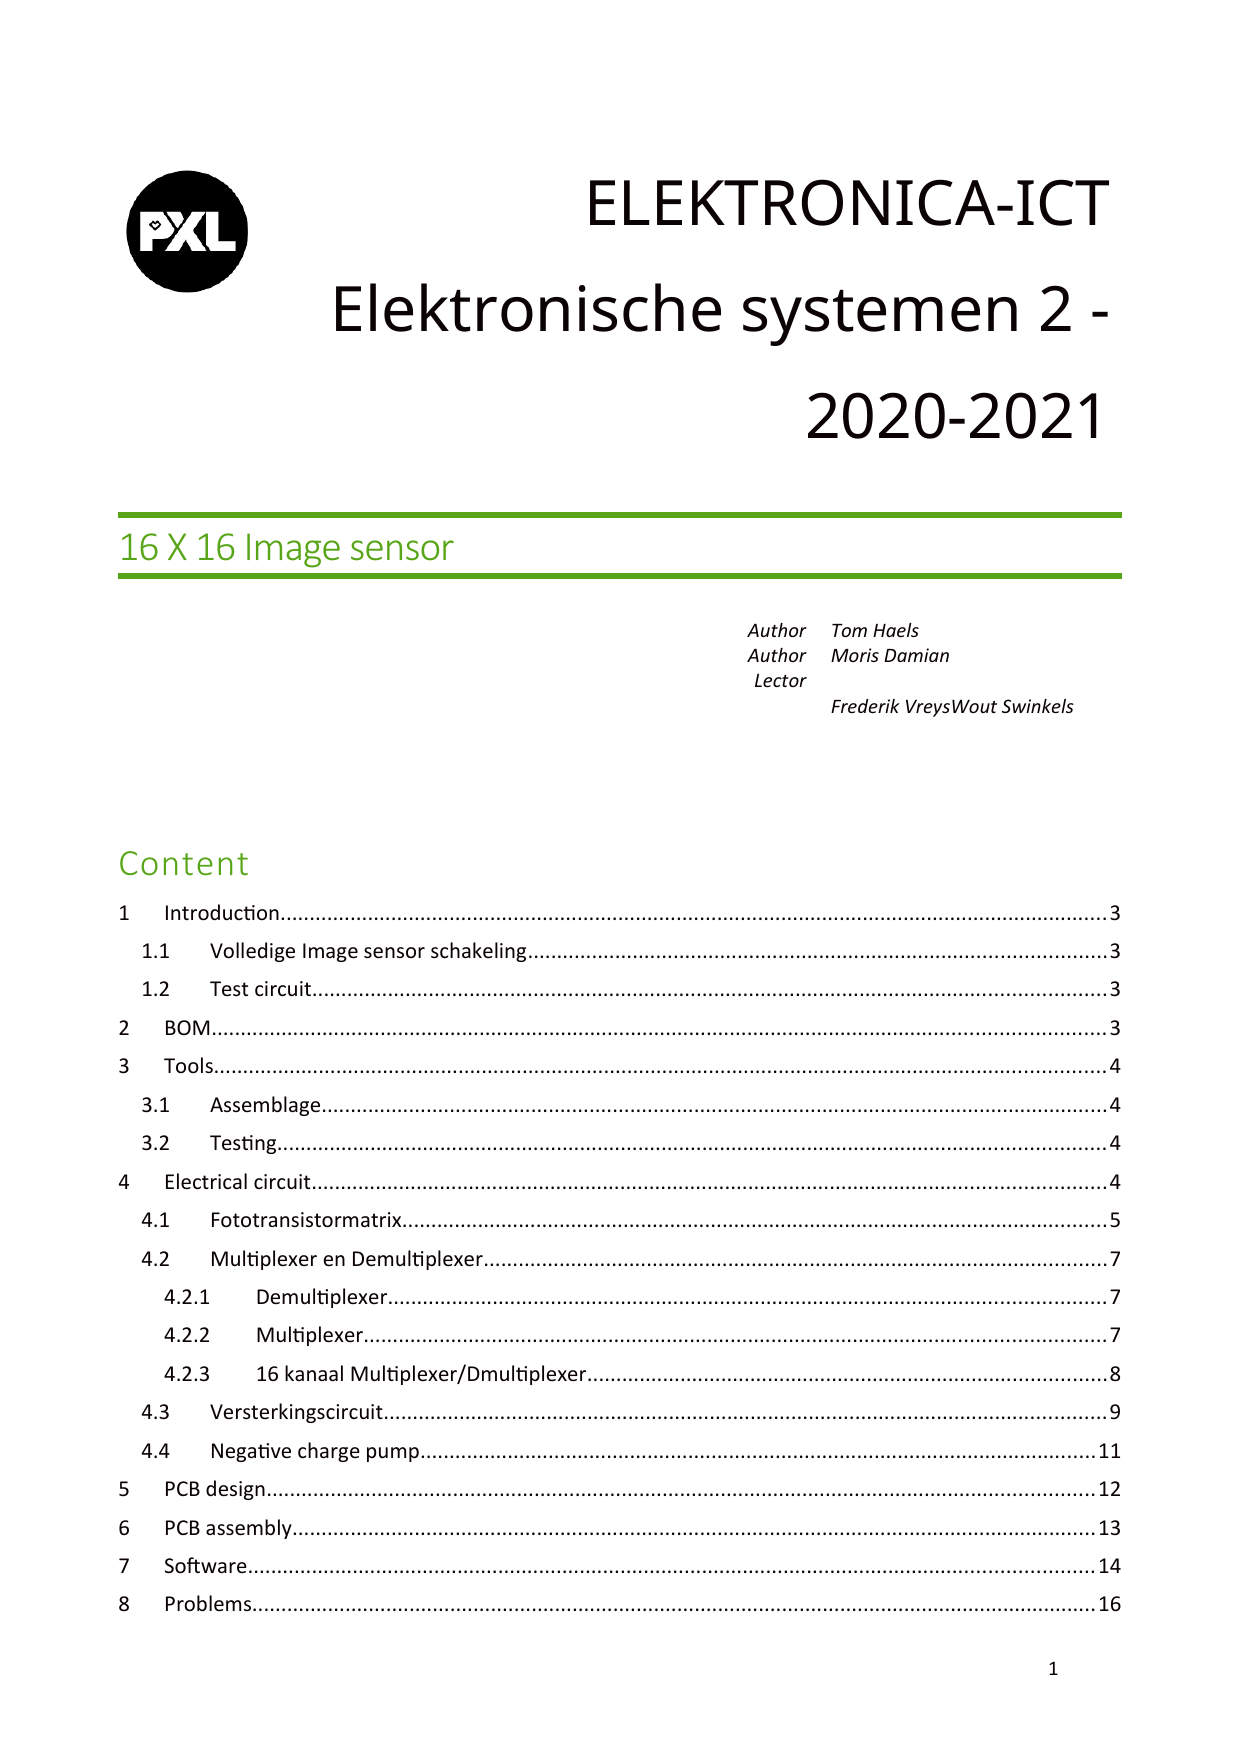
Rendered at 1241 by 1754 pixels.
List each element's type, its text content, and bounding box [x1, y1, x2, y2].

table_header [819, 617, 1122, 718]
table_header Author Author Lector [709, 617, 819, 718]
table_header [291, 159, 1122, 474]
picture [114, 158, 256, 304]
